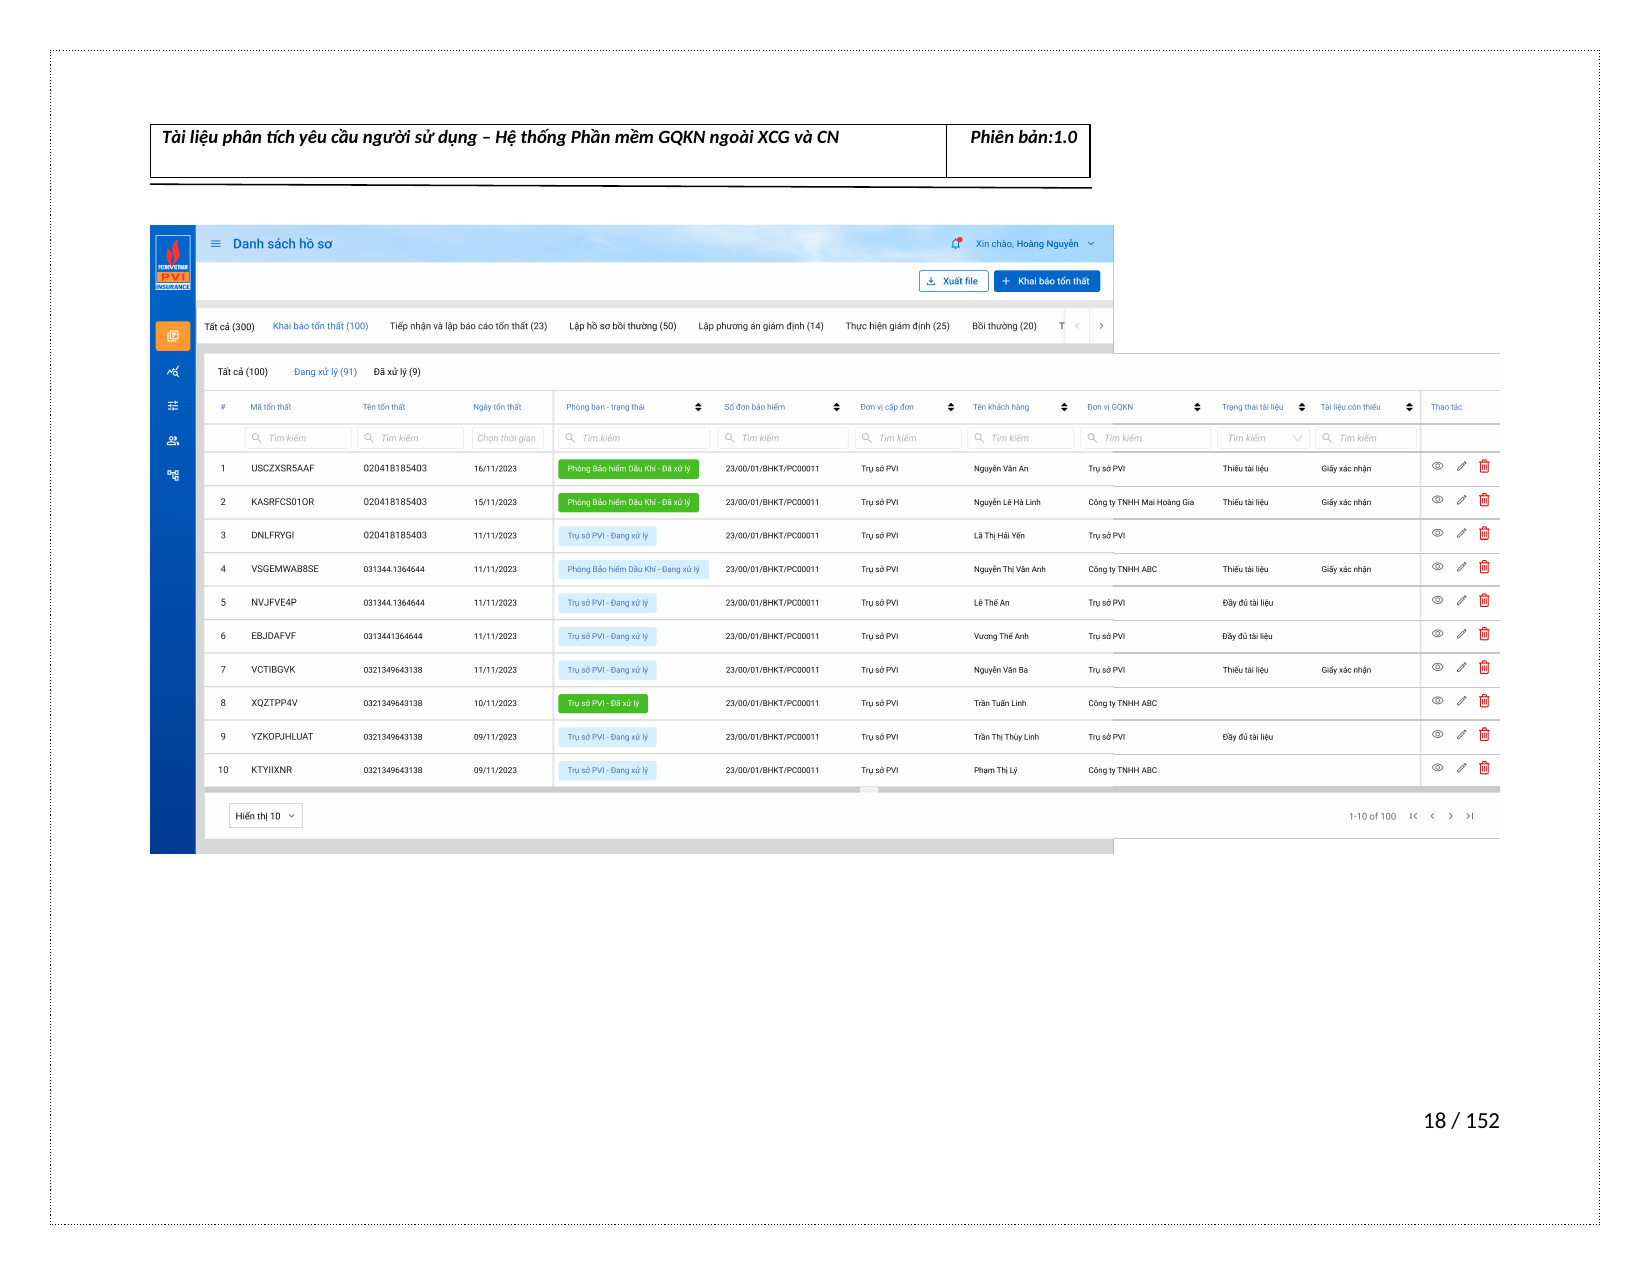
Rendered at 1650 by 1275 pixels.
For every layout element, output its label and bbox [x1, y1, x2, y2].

picture [150, 224, 1500, 854]
